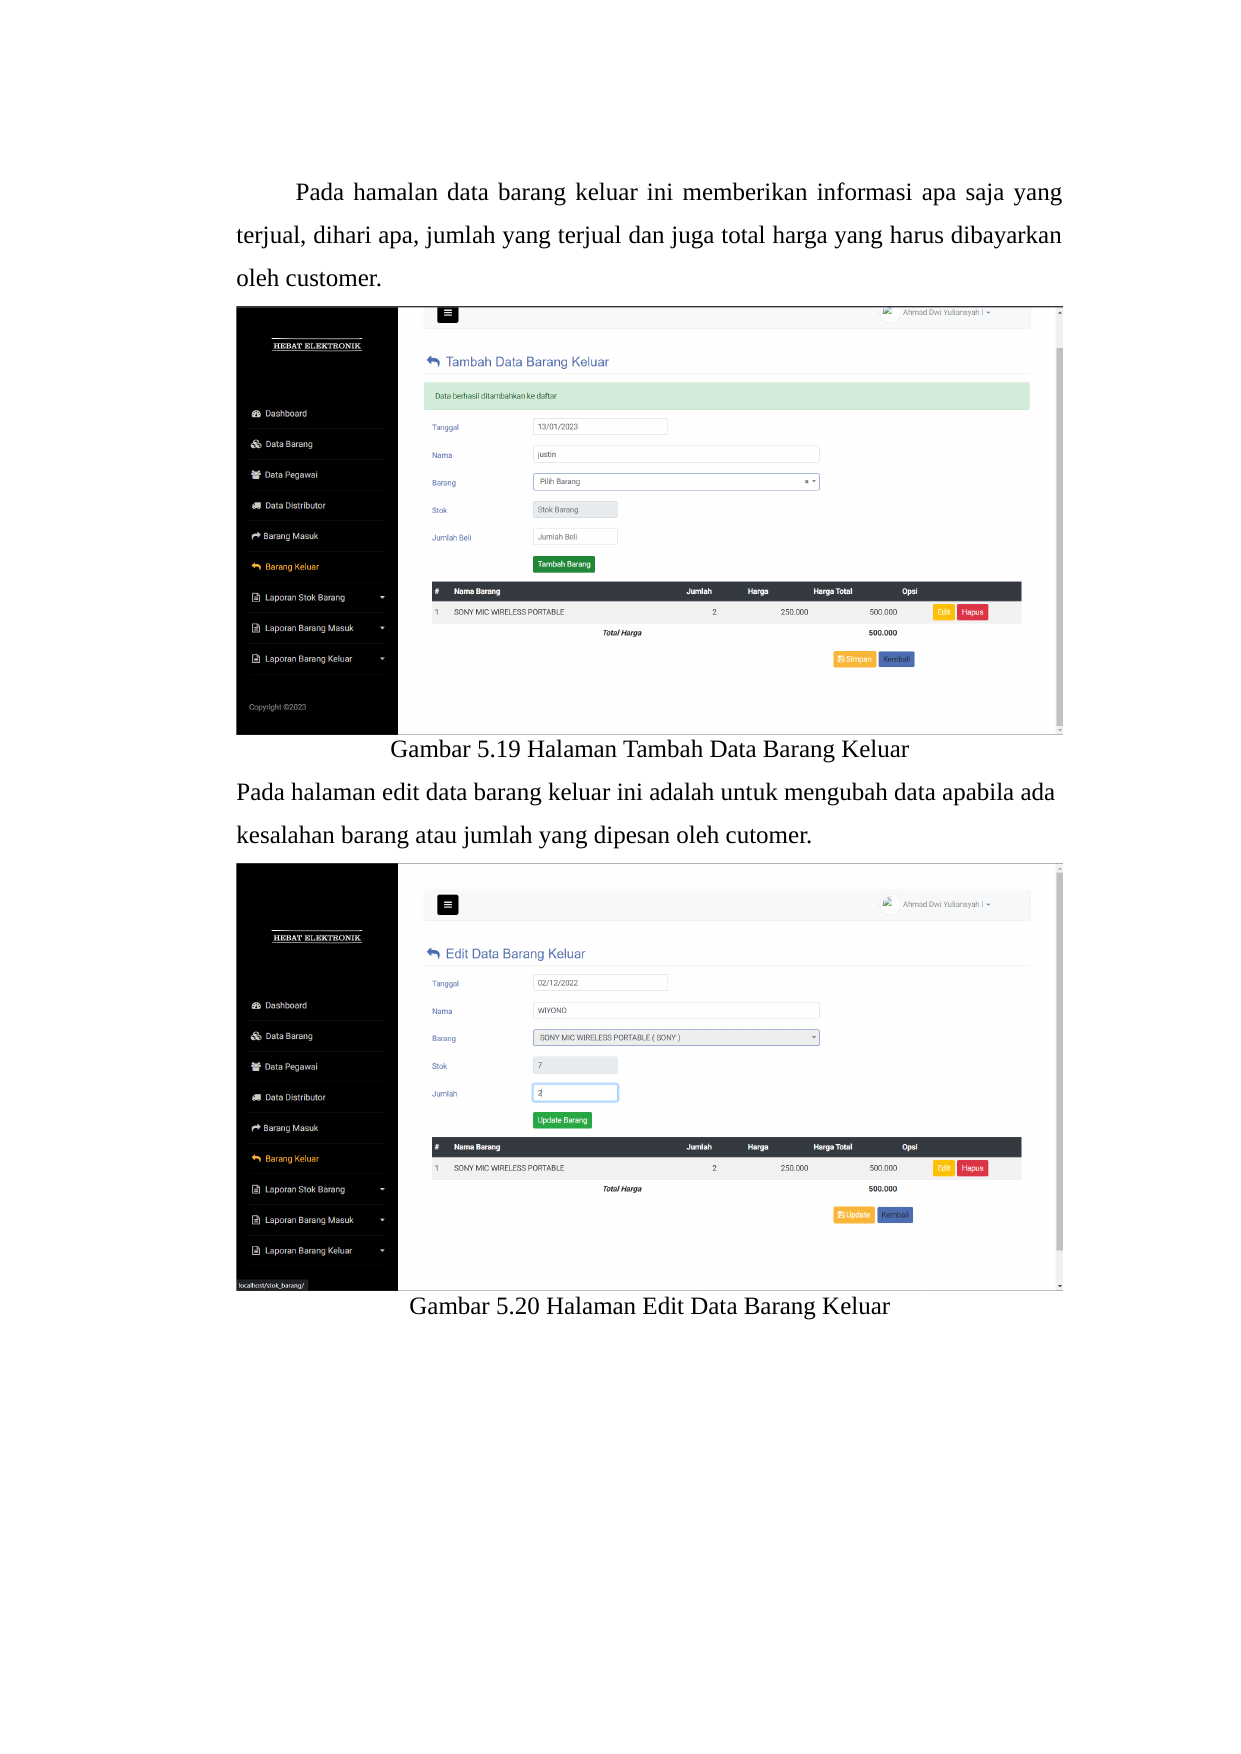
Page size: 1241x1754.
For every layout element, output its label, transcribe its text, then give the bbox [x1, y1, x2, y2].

text Pada halaman edit data barang keluar ini adalah untuk mengubah data apabila ada kesalahan barang atau jumlah yang dipesan oleh cutomer. [236, 777, 1063, 849]
picture [236, 863, 1063, 1291]
text Gambar 5.20 Halaman Edit Data Barang Keluar [236, 1291, 1063, 1319]
picture [236, 306, 1063, 735]
text Gambar 5.19 Halaman Tambah Data Barang Keluar [236, 735, 1063, 763]
text Pada hamalan data barang keluar ini memberikan informasi apa saja yang terjual, dihari apa, jumlah yang terjual dan juga total harga yang harus dibayarkan oleh customer. [236, 177, 1063, 292]
